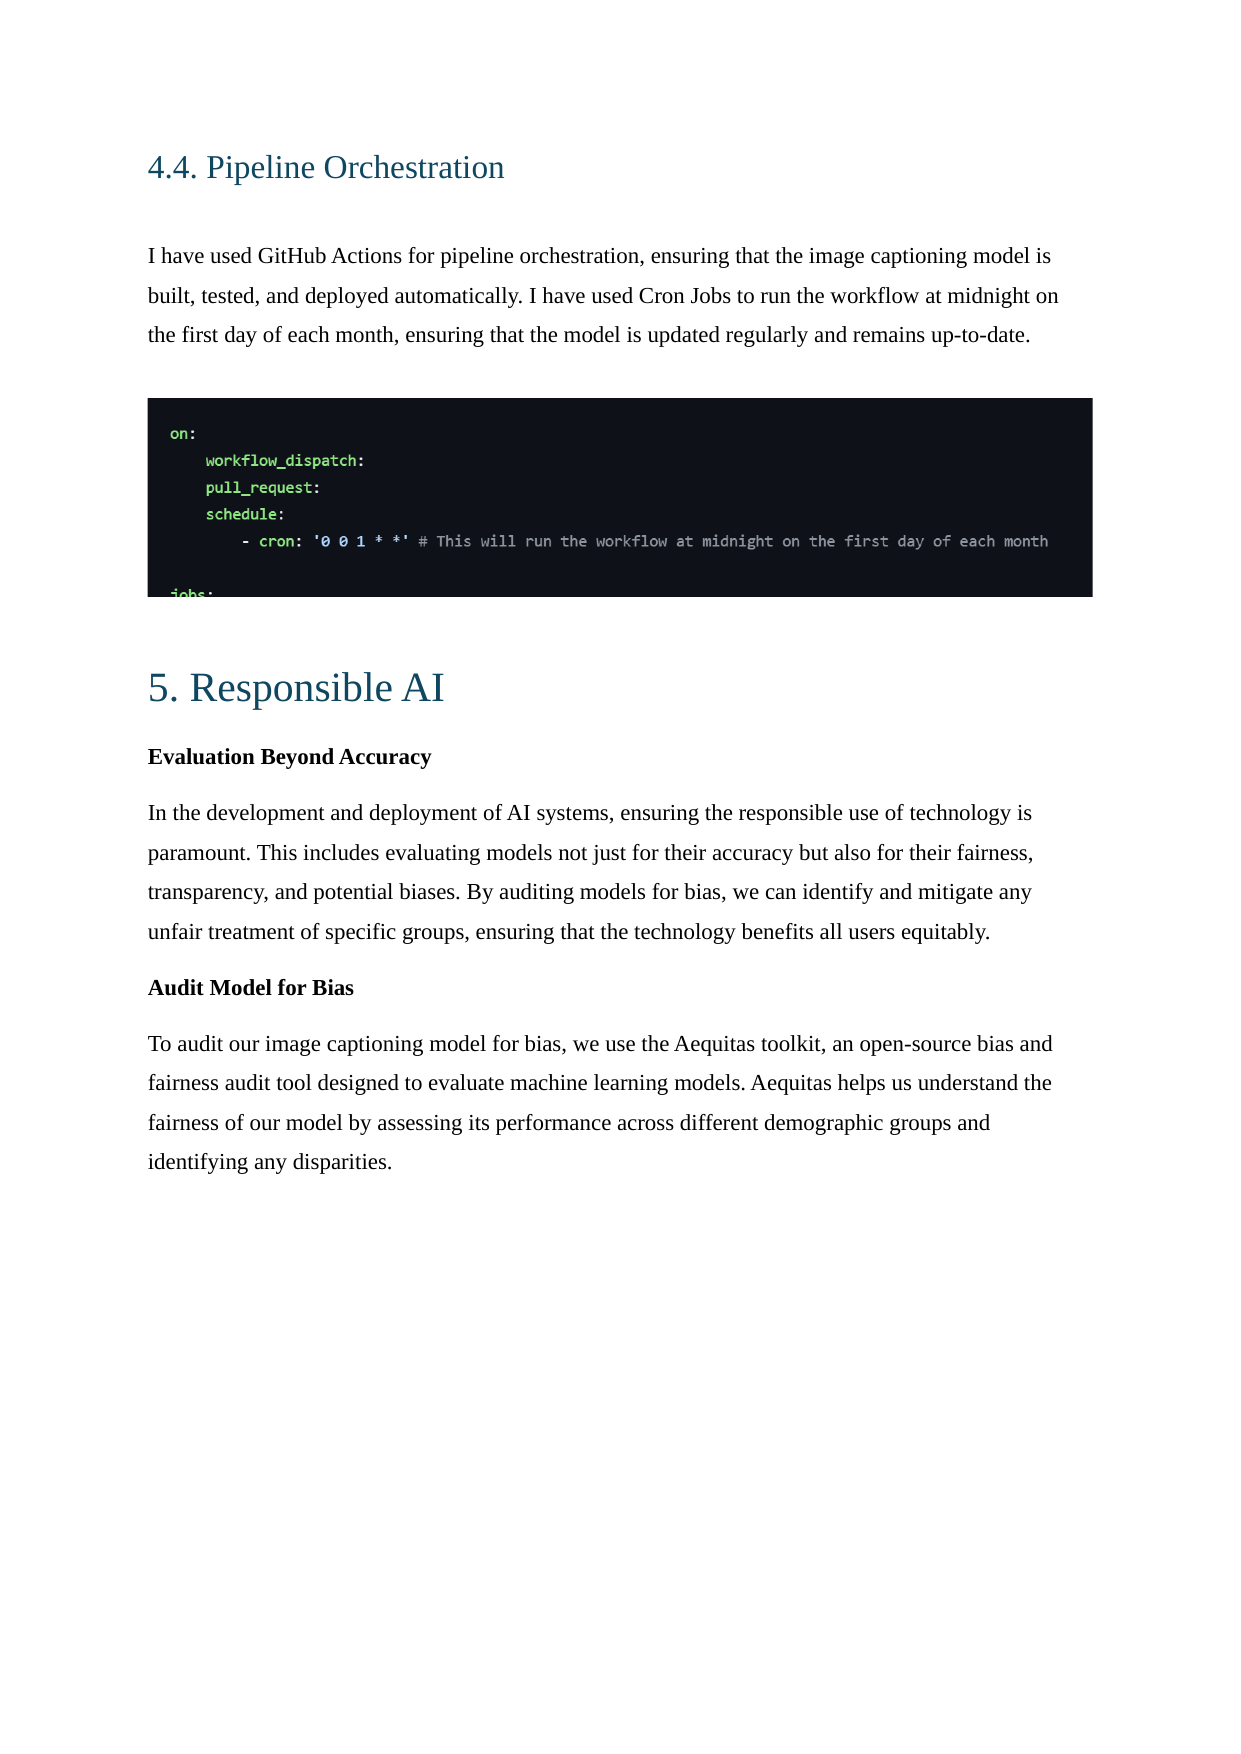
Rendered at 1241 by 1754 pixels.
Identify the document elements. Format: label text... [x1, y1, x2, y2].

text To audit our image captioning model for bias, we use the Aequitas toolkit, an open-source bias and fairness audit tool designed to evaluate machine learning models. Aequitas helps us understand the fairness of our model by assessing its performance across different demographic groups and identifying any disparities. [148, 1030, 1093, 1175]
text In the development and deployment of AI systems, ensuring the responsible use of technology is paramount. This includes evaluating models not just for their accuracy but also for their fairness, transparency, and potential biases. By auditing models for bias, we can identify and mitigate any unfair treatment of specific groups, ensuring that the technology benefits all users equitably. [148, 799, 1093, 944]
subtitle 4.4. Pipeline Orchestration [148, 148, 1093, 186]
picture [147, 398, 1093, 597]
subtitle 5. Responsible AI [148, 663, 1093, 711]
text Audit Model for Bias [148, 974, 1093, 1000]
subtitle I have used GitHub Actions for pipeline orchestration, ensuring that the image captioning model is built, tested, and deployed automatically. I have used Cron Jobs to run the workflow at midnight on the first day of each month, ensuring that the model is updated regularly and remains up-to-date. [148, 243, 1093, 348]
text Evaluation Beyond Accuracy [148, 743, 1093, 769]
